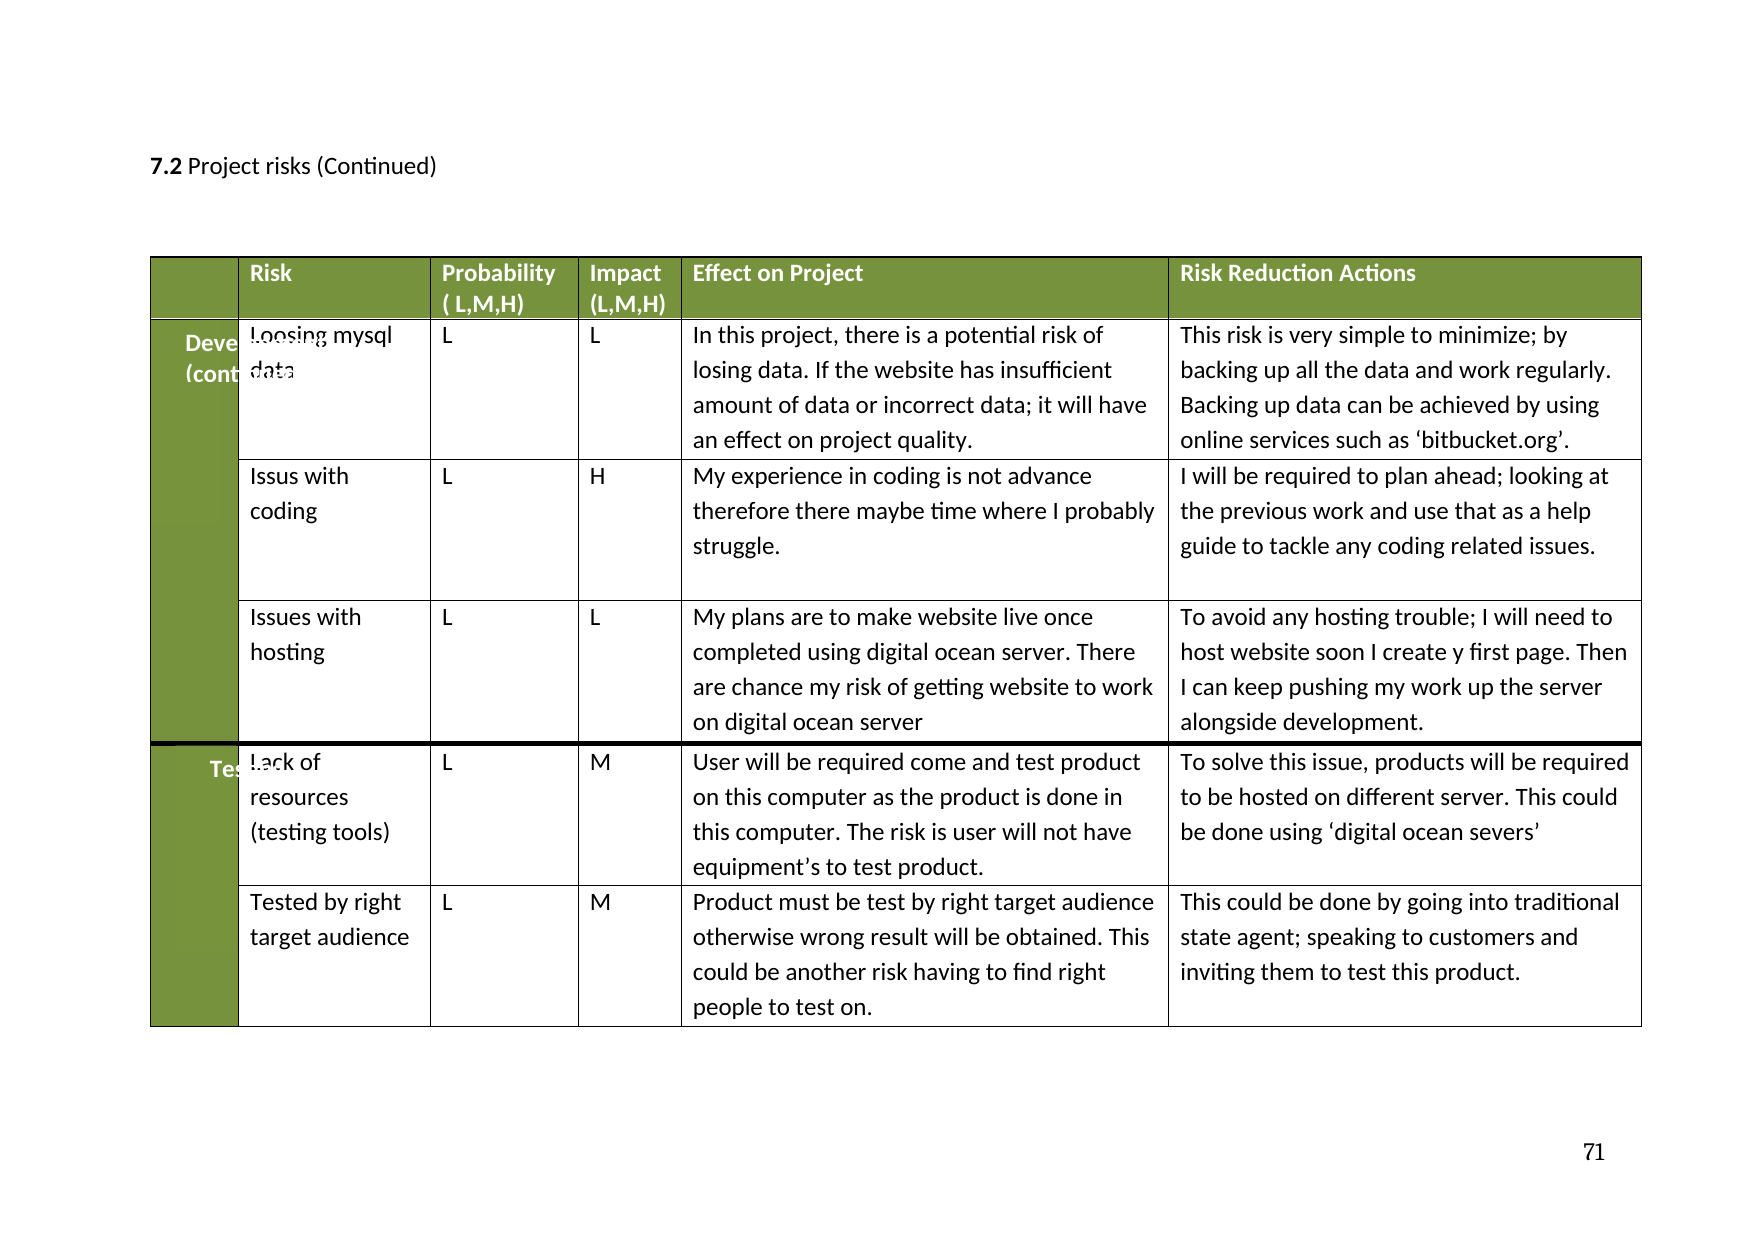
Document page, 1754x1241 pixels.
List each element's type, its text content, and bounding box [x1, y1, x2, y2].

table_cell I will be required to plan ahead; looking at the previous work and use that as a help guide to tackle any coding related issues. [1169, 460, 1641, 600]
table_cell L [431, 460, 578, 600]
table_cell L [431, 601, 578, 741]
table_cell M [579, 746, 681, 885]
table_cell M [579, 886, 681, 1026]
table_cell User will be required come and test product on this computer as the product is done in this computer. The risk is user will not have equipment’s to test product. [682, 746, 1168, 885]
table_header Impact (L,M,H) [579, 258, 681, 318]
table_cell L [431, 320, 578, 459]
table_cell Issus with coding [239, 460, 430, 600]
table_cell Lack of resources (testing tools) [239, 746, 430, 885]
table_header Effect on Project [682, 258, 1168, 318]
table_cell Tested by right target audience [239, 886, 430, 1026]
table_cell In this project, there is a potential risk of losing data. If the website has insufficient amount of data or incorrect data; it will have an effect on project quality. [682, 320, 1168, 459]
table_cell [151, 746, 238, 1026]
table_header Risk Reduction Actions [1169, 258, 1641, 318]
table_cell L [579, 320, 681, 459]
table_cell [151, 320, 238, 741]
table_cell L [431, 886, 578, 1026]
table_cell Loosing mysql data [239, 320, 430, 459]
table_cell My experience in coding is not advance therefore there maybe time where I probably struggle. [682, 460, 1168, 600]
table_cell L [431, 746, 578, 885]
table_cell My plans are to make website live once completed using digital ocean server. There are chance my risk of getting website to work on digital ocean server [682, 601, 1168, 741]
table_cell This risk is very simple to minimize; by backing up all the data and work regularly. Backing up data can be achieved by using online services such as ‘bitbucket.org’. [1169, 320, 1641, 459]
table_cell L [579, 601, 681, 741]
table_cell This could be done by going into traditional state agent; speaking to customers and inviting them to test this product. [1169, 886, 1641, 1026]
table_cell Product must be test by right target audience otherwise wrong result will be obtained. This could be another risk having to find right people to test on. [682, 886, 1168, 1026]
table_header Probability ( L,M,H) [431, 258, 578, 318]
text 7.2 Project risks (Continued) [150, 150, 1604, 181]
table_cell H [579, 460, 681, 600]
table_cell To avoid any hosting trouble; I will need to host website soon I create y first page. Then I can keep pushing my work up the server alongside development. [1169, 601, 1641, 741]
table_cell Issues with hosting [239, 601, 430, 741]
table_header Risk [239, 258, 430, 318]
table_header [151, 258, 238, 318]
table_cell To solve this issue, products will be required to be hosted on different server. This could be done using ‘digital ocean severs’ [1169, 746, 1641, 885]
